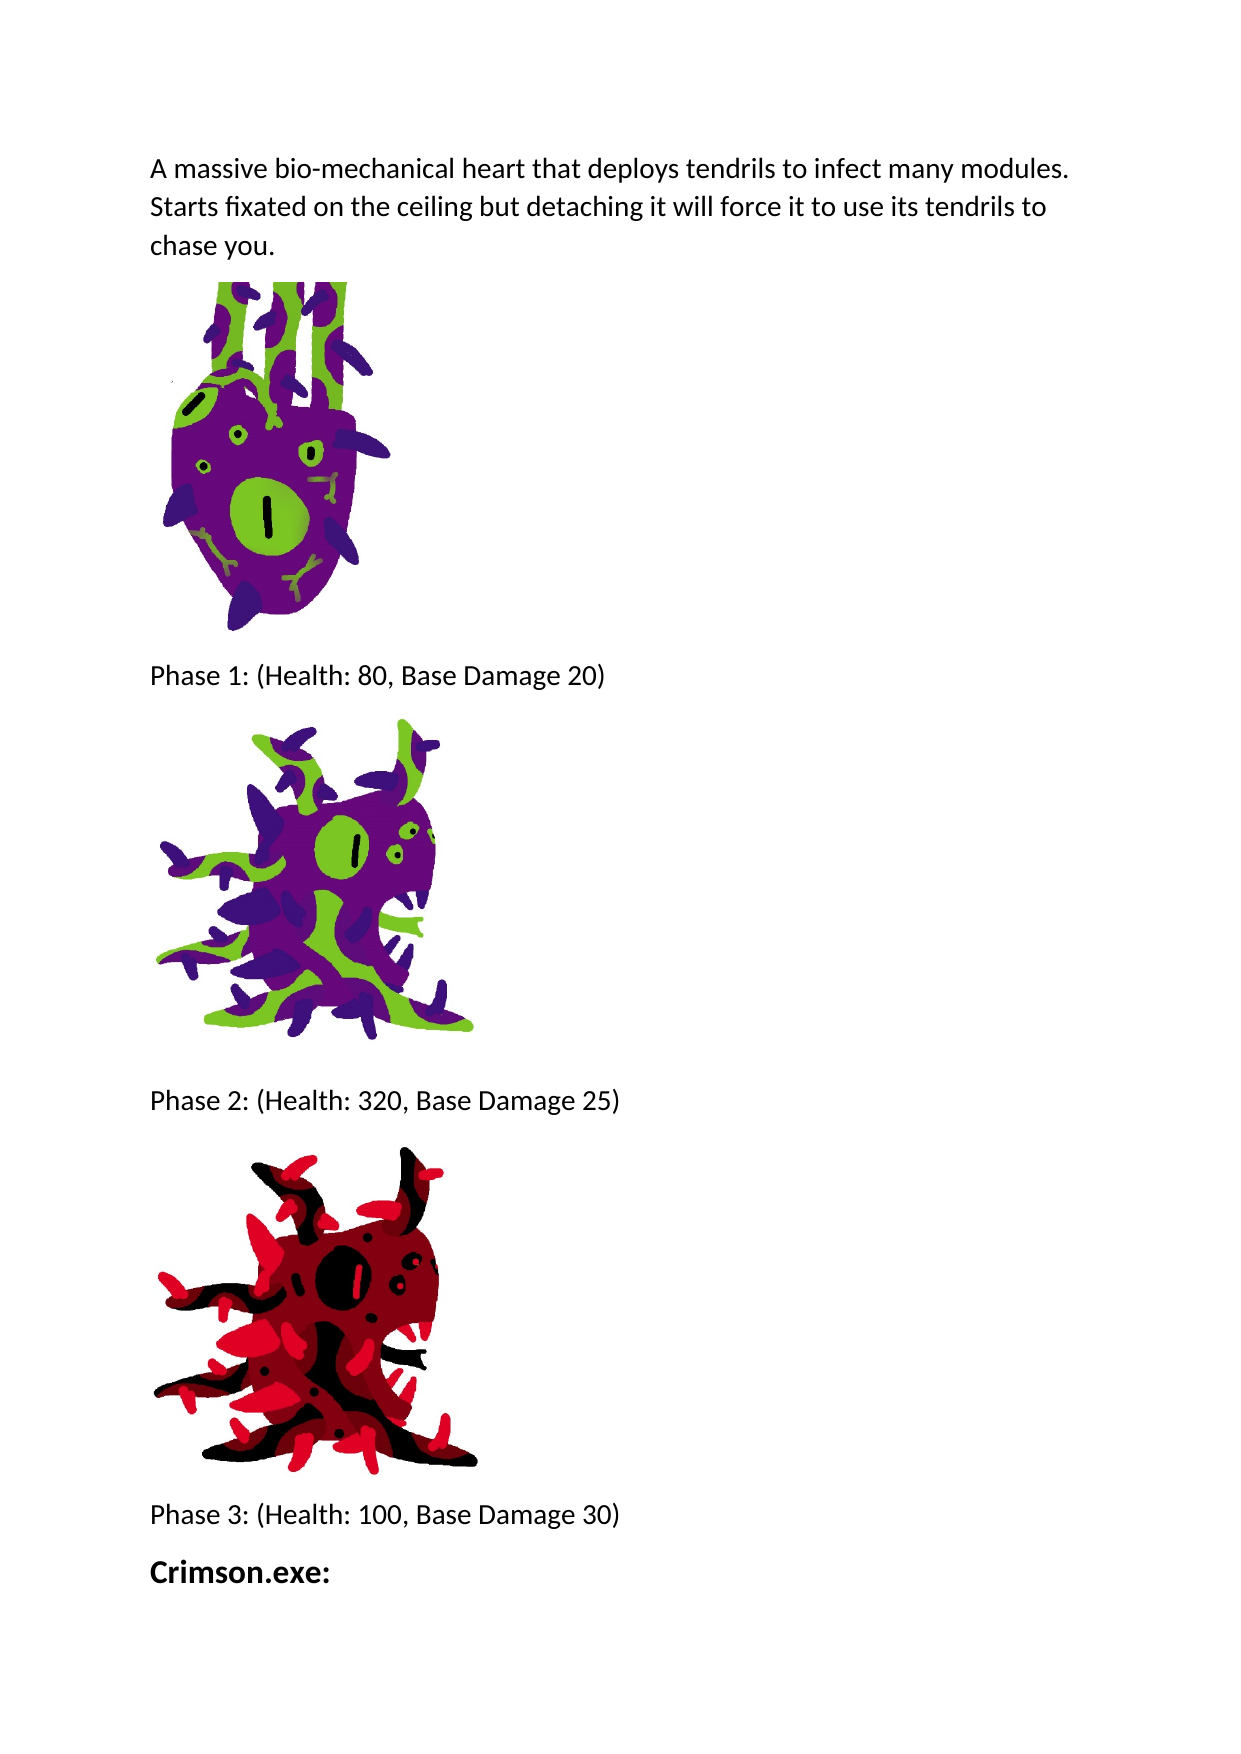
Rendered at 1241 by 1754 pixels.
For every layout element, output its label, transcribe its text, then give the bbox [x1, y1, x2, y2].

picture [150, 711, 477, 1064]
text Crimson.exe: [150, 1551, 1090, 1592]
text Phase 1: (Health: 80, Base Damage 20) [150, 657, 1090, 692]
text Phase 3: (Health: 100, Base Damage 30) [150, 1496, 1090, 1532]
picture [150, 1137, 484, 1478]
text A massive bio-mechanical heart that deploys tendrils to infect many modules. Starts fixated on the ceiling but detaching it will force it to use its tendrils to chase you. [150, 150, 1090, 262]
picture [150, 282, 401, 638]
text Phase 2: (Health: 320, Base Damage 25) [150, 1082, 1090, 1118]
